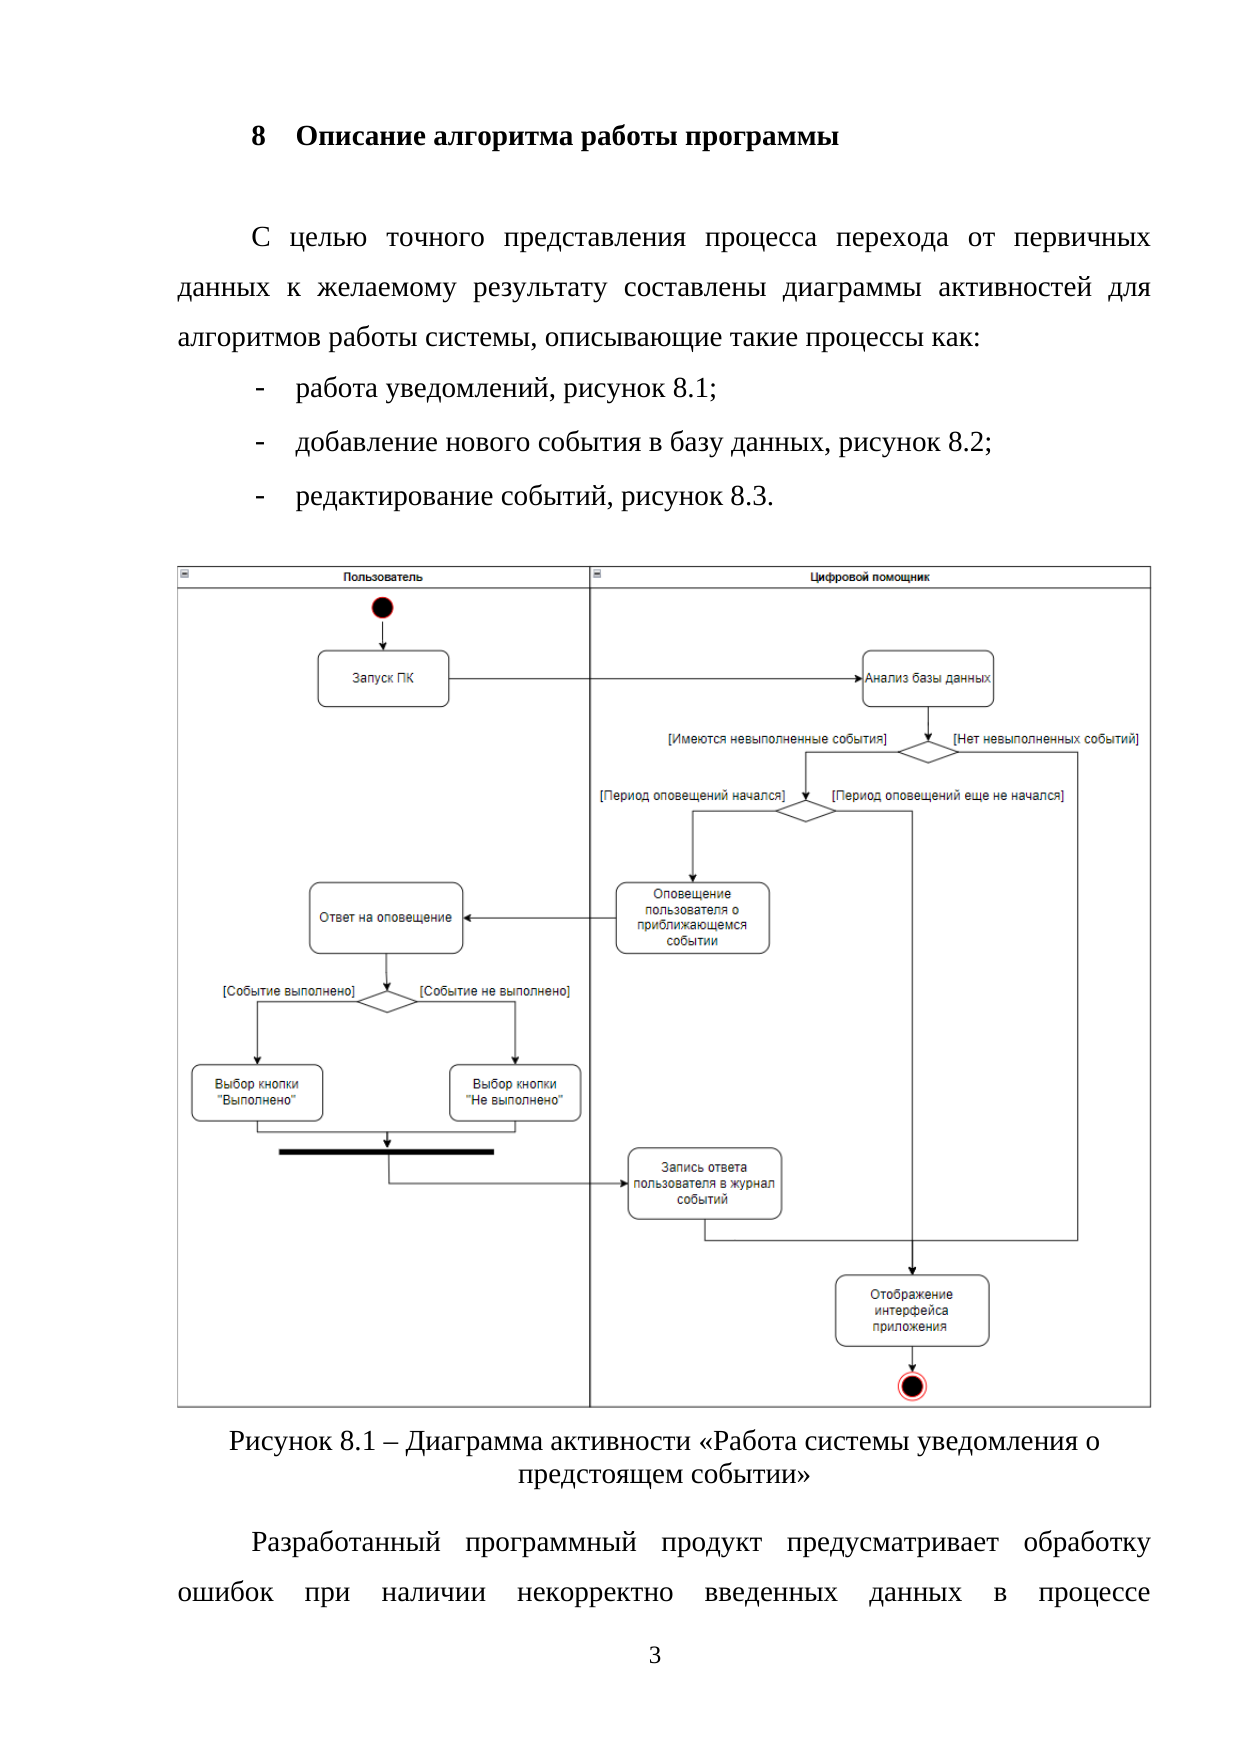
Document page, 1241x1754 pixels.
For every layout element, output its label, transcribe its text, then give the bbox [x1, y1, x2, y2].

picture [177, 565, 1152, 1409]
text Рисунок 8.1 – Диаграмма активности «Работа системы уведомления о предстоящем событии» [177, 1423, 1152, 1490]
list редактирование событий, рисунок 8.3. [177, 478, 1152, 514]
text С целью точного представления процесса перехода от первичных данных к желаемому результату составлены диаграммы активностей для алгоритмов работы системы, описывающие такие процессы как: [177, 219, 1152, 353]
subtitle Описание алгоритма работы программы [177, 118, 1152, 152]
list добавление нового события в базу данных, рисунок 8.2; [177, 424, 1152, 460]
list работа уведомлений, рисунок 8.1; [177, 370, 1152, 406]
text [177, 1524, 1152, 1607]
